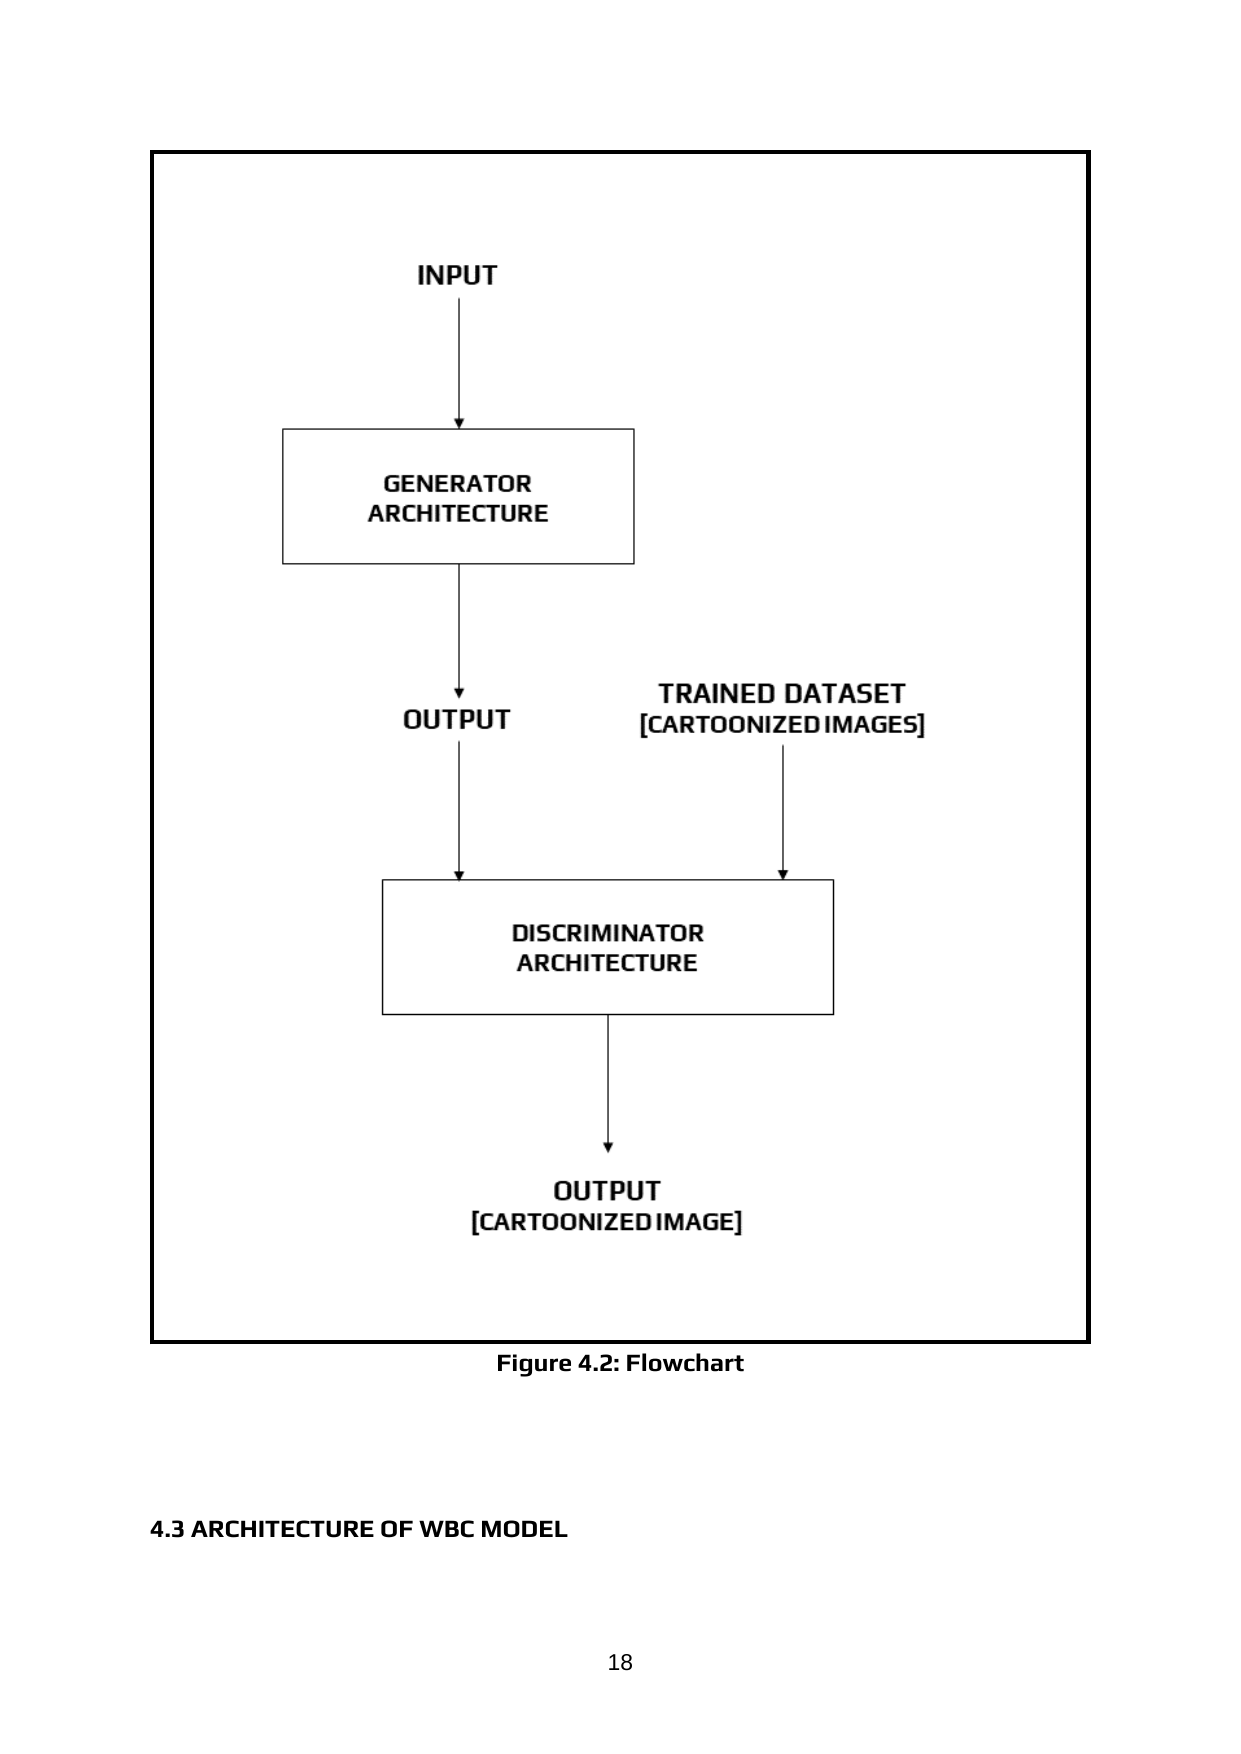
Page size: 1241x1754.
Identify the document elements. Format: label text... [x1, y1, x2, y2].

text Figure 4.2: Flowchart [150, 1348, 1090, 1377]
text 4.3 ARCHITECTURE OF WBC MODEL [150, 1514, 1090, 1543]
picture [154, 154, 1086, 1340]
